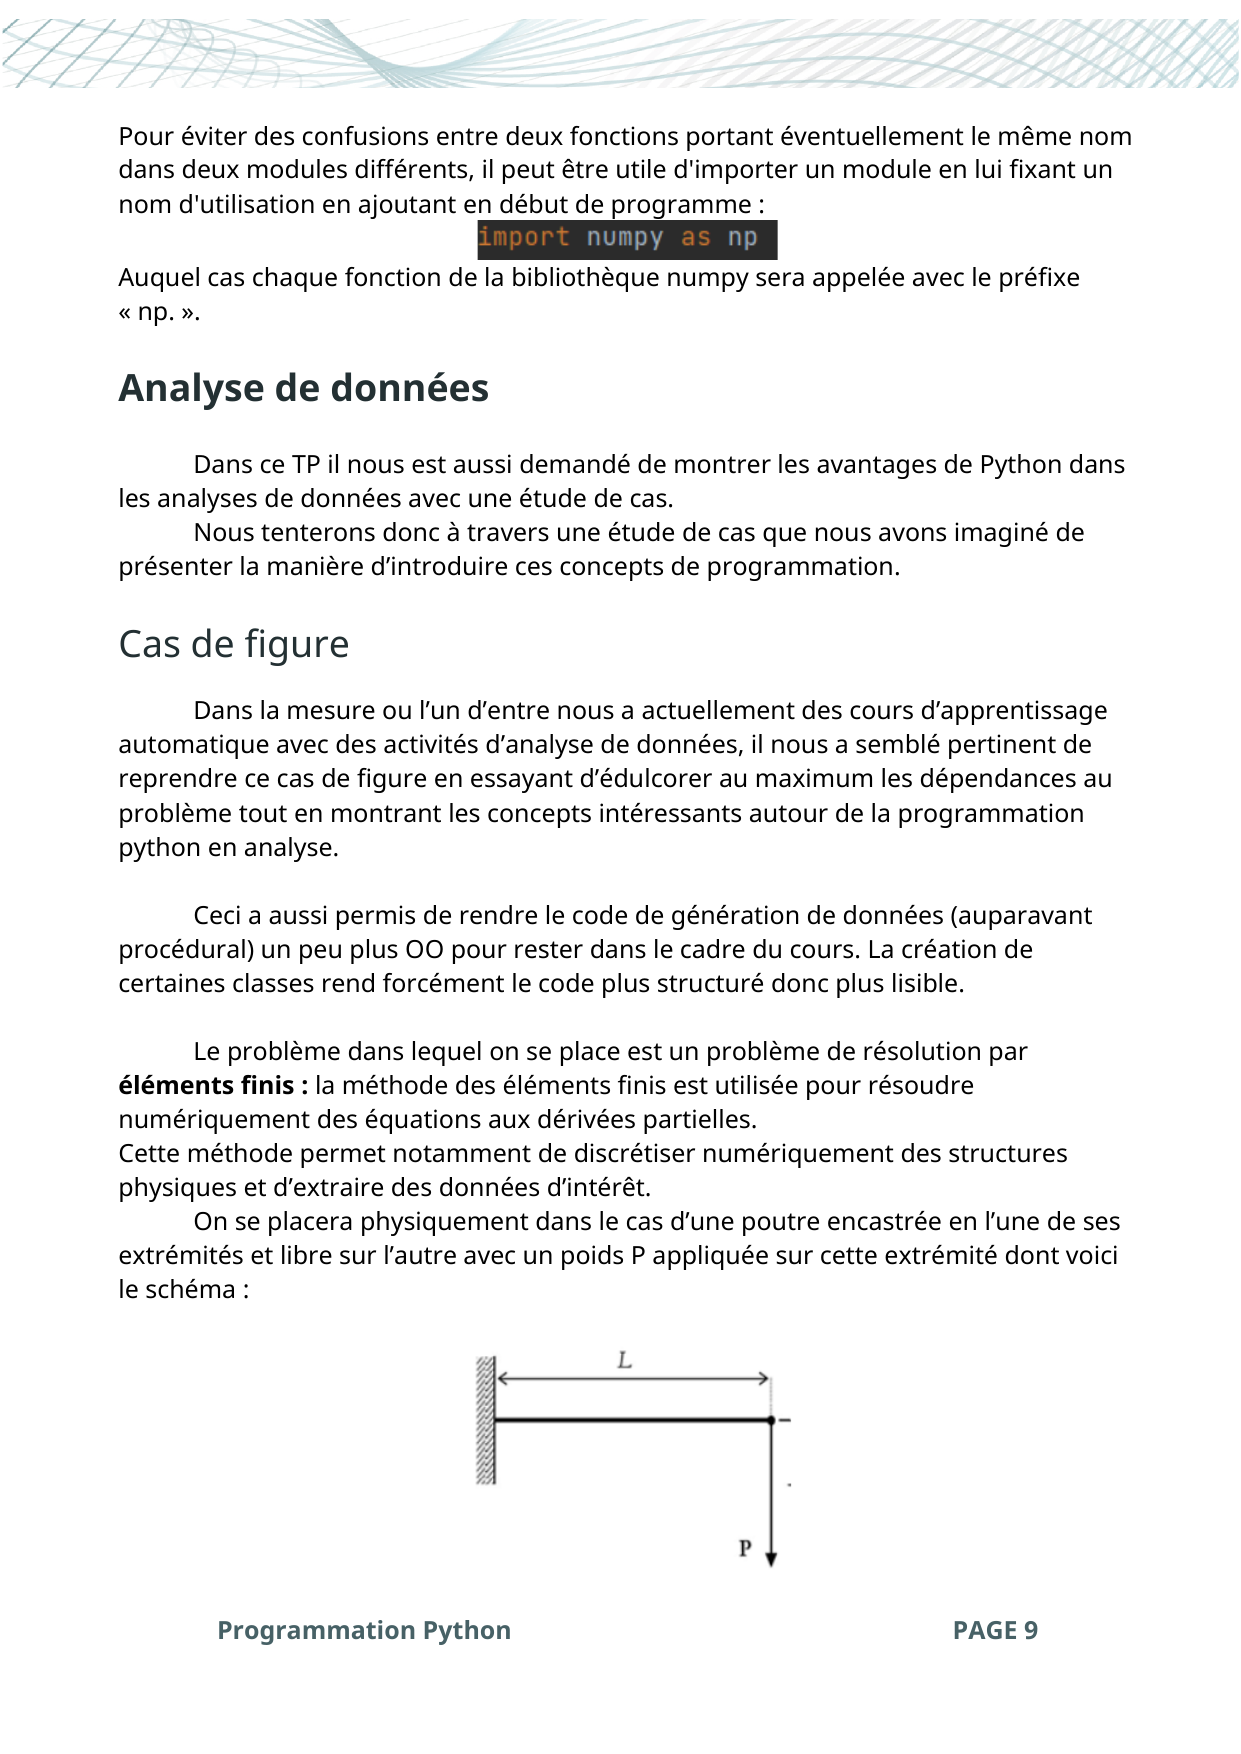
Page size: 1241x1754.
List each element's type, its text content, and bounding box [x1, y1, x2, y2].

picture [463, 1340, 792, 1574]
text Le problème dans lequel on se place est un problème de résolution par éléments finis : la méthode des éléments finis est utilisée pour résoudre numériquement des équations aux dérivées partielles. [118, 1034, 1137, 1136]
subtitle Cas de figure [118, 617, 1137, 668]
text Dans ce TP il nous est aussi demandé de montrer les avantages de Python dans les analyses de données avec une étude de cas. [118, 447, 1137, 515]
picture [2, 19, 1239, 88]
text Auquel cas chaque fonction de la bibliothèque numpy sera appelée avec le préfixe « np. ». [118, 259, 1137, 327]
text Nous tenterons donc à travers une étude de cas que nous avons imaginé de présenter la manière d’introduire ces concepts de programmation. [118, 515, 1137, 583]
text Pour éviter des confusions entre deux fonctions portant éventuellement le même nom dans deux modules différents, il peut être utile d'importer un module en lui fixant un nom d'utilisation en ajoutant en début de programme : [118, 118, 1137, 220]
text Dans la mesure ou l’un d’entre nous a actuellement des cours d’apprentissage automatique avec des activités d’analyse de données, il nous a semblé pertinent de reprendre ce cas de figure en essayant d’édulcorer au maximum les dépendances au problème tout en montrant les concepts intéressants autour de la programmation python en analyse. [118, 693, 1137, 863]
picture [477, 220, 778, 260]
text Cette méthode permet notamment de discrétiser numériquement des structures physiques et d’extraire des données d’intérêt. [118, 1136, 1137, 1204]
text On se placera physiquement dans le cas d’une poutre encastrée en l’une de ses extrémités et libre sur l’autre avec un poids P appliquée sur cette extrémité dont voici le schéma : [118, 1204, 1137, 1306]
text Ceci a aussi permis de rendre le code de génération de données (auparavant procédural) un peu plus OO pour rester dans le cadre du cours. La création de certaines classes rend forcément le code plus structuré donc plus lisible. [118, 897, 1137, 999]
subtitle Analyse de données [118, 362, 1137, 413]
